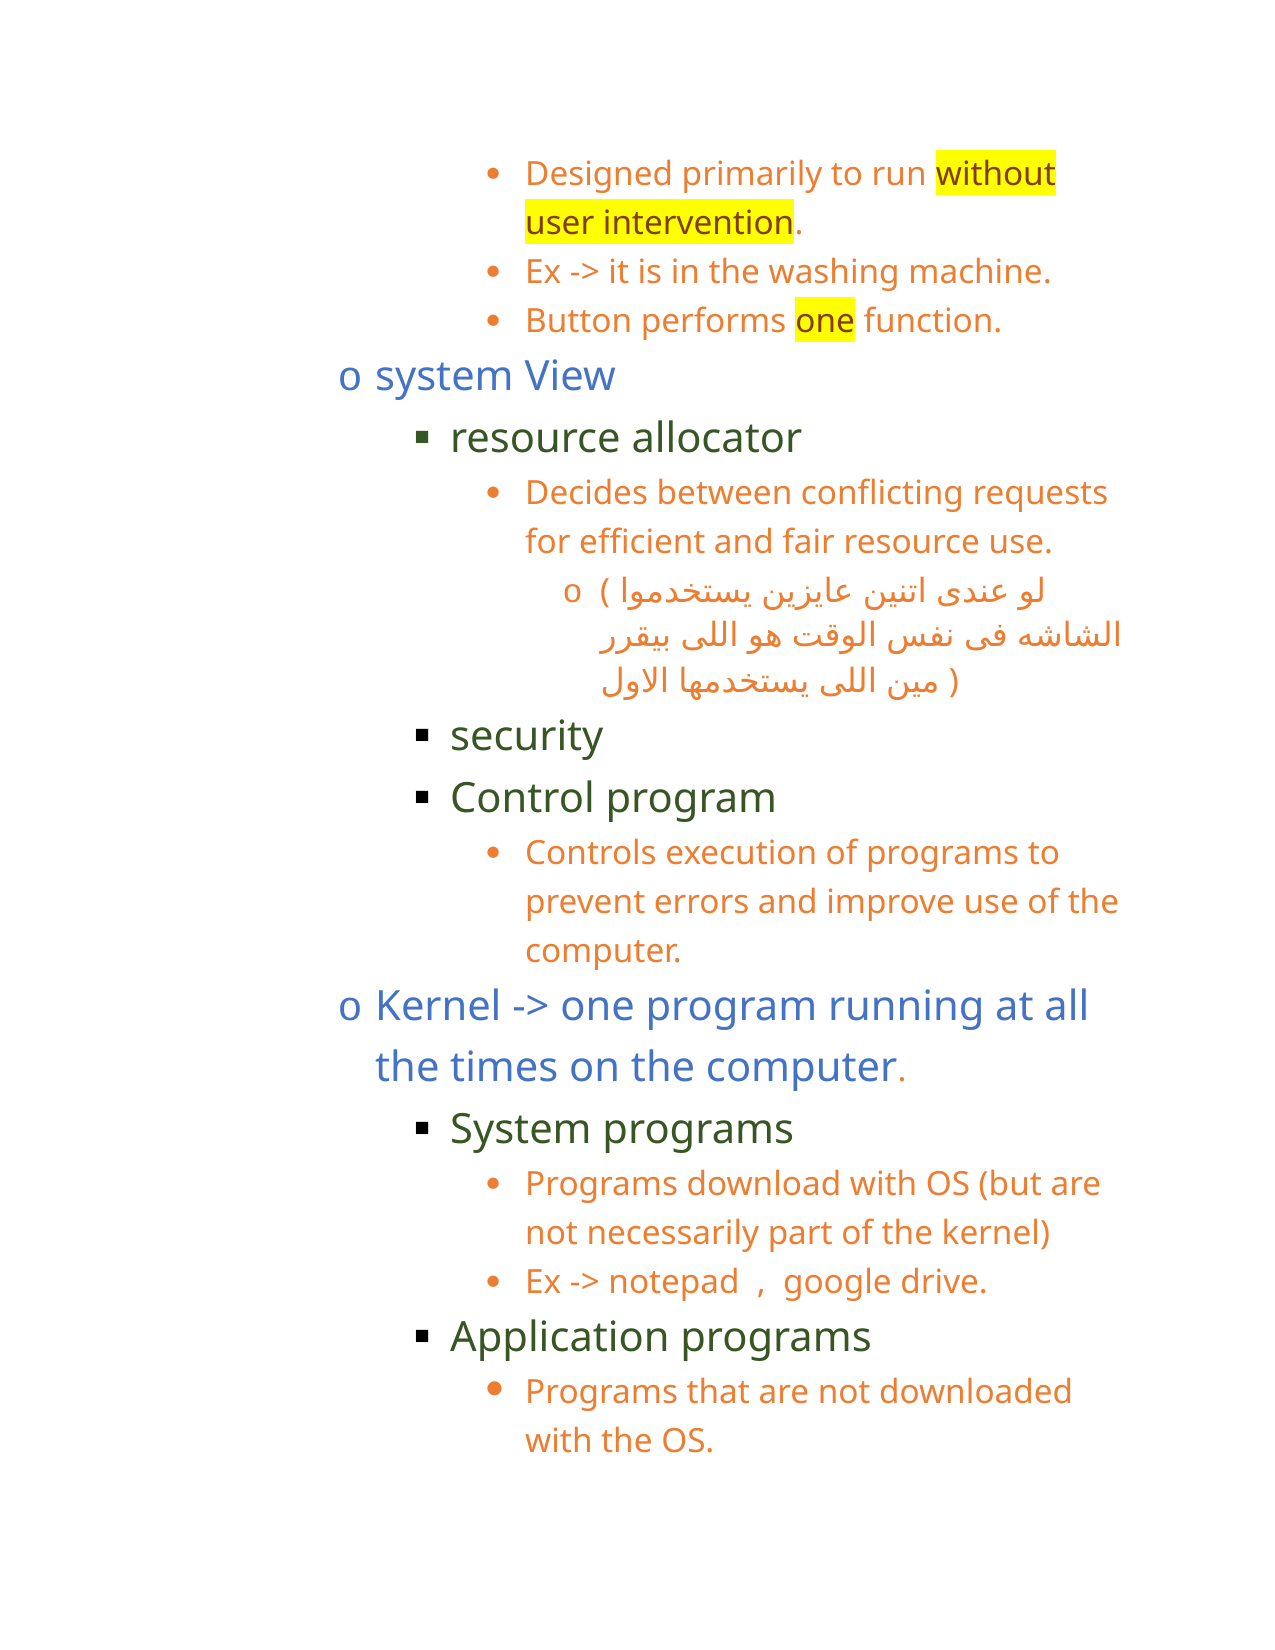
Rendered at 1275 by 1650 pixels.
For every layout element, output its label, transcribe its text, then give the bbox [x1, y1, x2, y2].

list Kernel -> one program running at all the times on the computer. [337, 976, 1125, 1094]
list Controls execution of programs to prevent errors and improve use of the computer. [487, 829, 1125, 972]
list System programs [412, 1098, 1125, 1155]
list Programs download with OS (but are not necessarily part of the kernel) [487, 1160, 1125, 1254]
list Button performs one function. [855, 297, 1125, 342]
list Ex -> notepad , google drive. [487, 1258, 1125, 1303]
list (لو عندى اتنين عايزين يستخدموا الشاشه فى نفس الوقت هو اللى بيقرر مين اللى يستخدمها الاول ) [562, 567, 1125, 703]
list Decides between conflicting requests for efficient and fair resource use. [487, 469, 1125, 563]
list resource allocator [412, 407, 1125, 464]
list security [412, 706, 1125, 763]
list Button performs one function. [487, 297, 795, 342]
list Programs that are not downloaded with the OS. [487, 1368, 1125, 1462]
list system View [337, 346, 1125, 403]
list Designed primarily to run without user intervention. [487, 150, 1125, 244]
list Control program [412, 767, 1125, 824]
list Application programs [412, 1307, 1125, 1363]
list Ex -> it is in the washing machine. [487, 248, 1125, 293]
